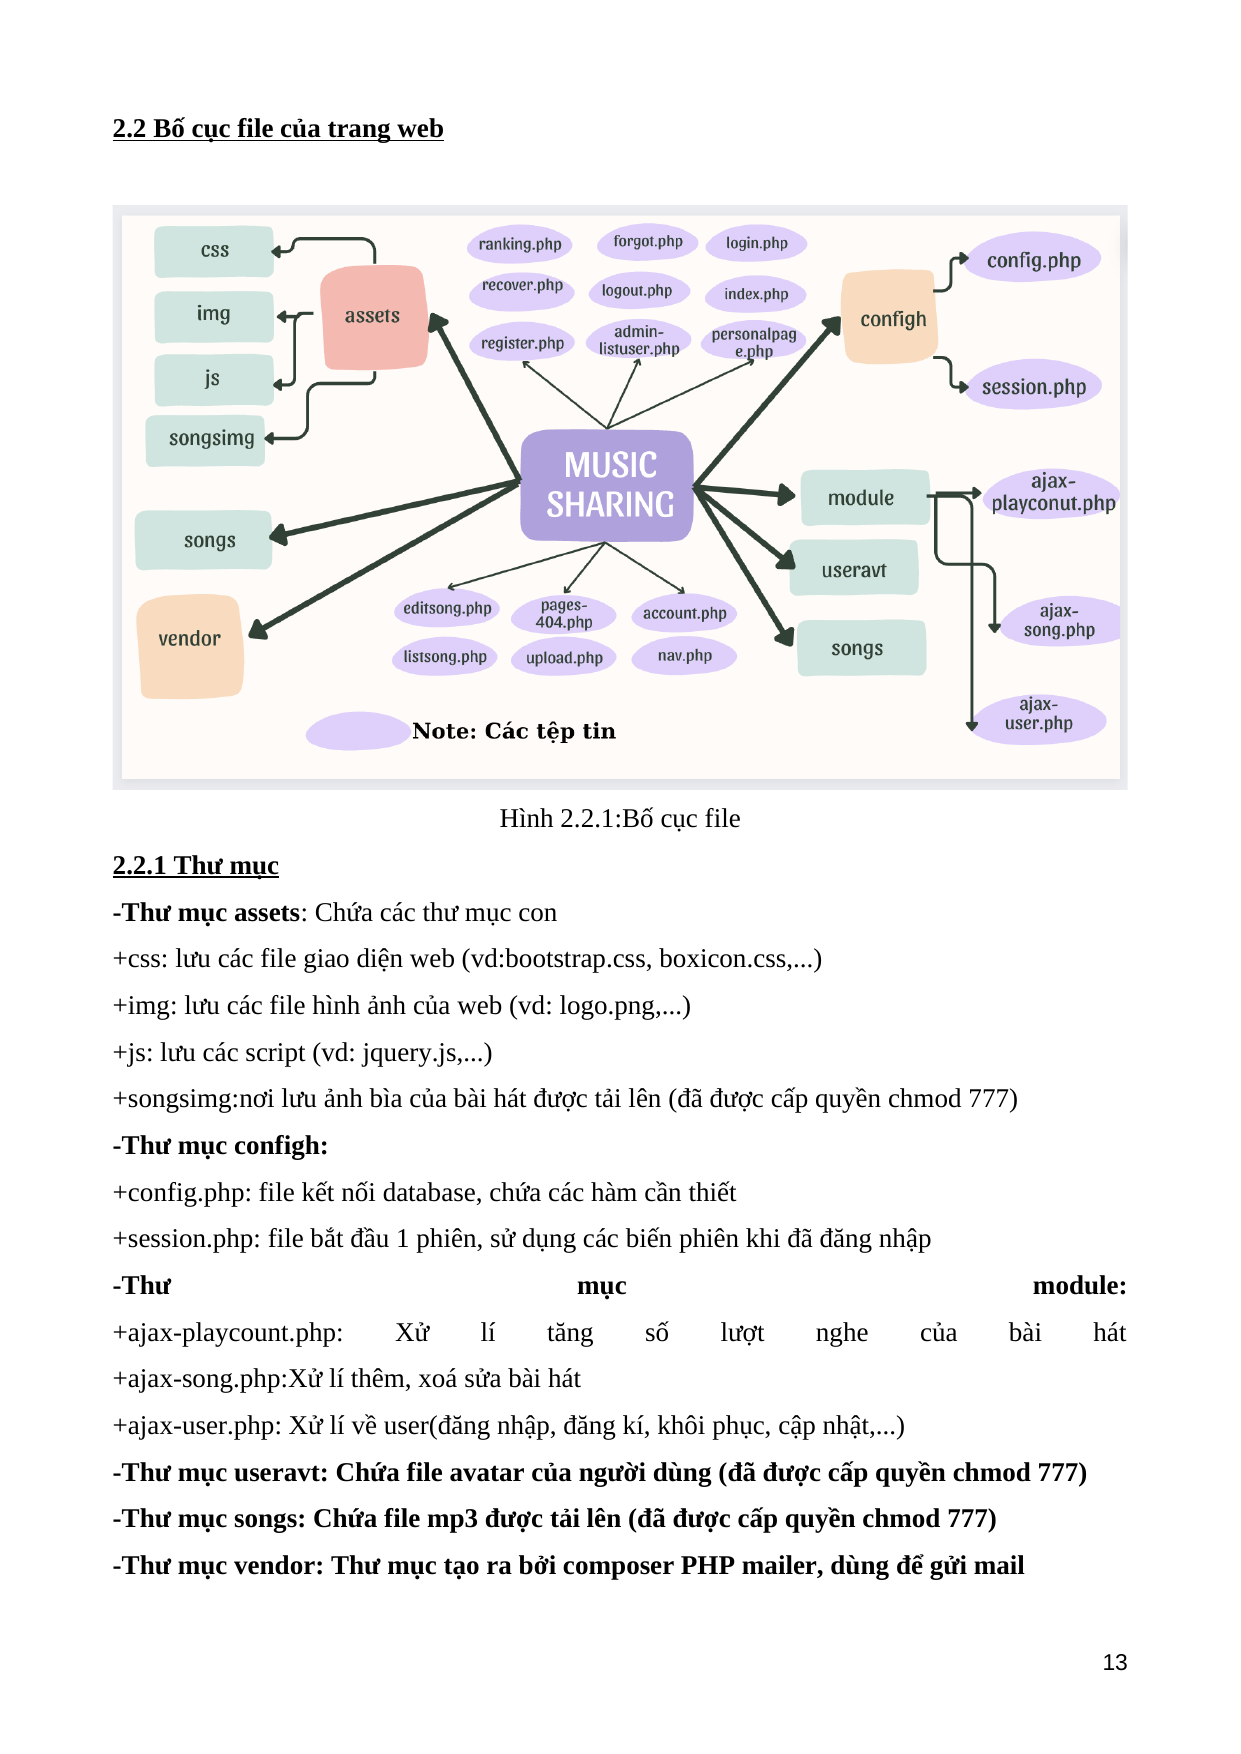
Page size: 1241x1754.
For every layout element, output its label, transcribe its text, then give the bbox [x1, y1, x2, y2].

text +img: lưu các file hình ảnh của web (vd: logo.png,...) [112, 989, 1128, 1020]
text 2.2 Bố cục file của trang web [112, 112, 1128, 144]
text Hình 2.2.1:Bố cục file [112, 802, 1128, 833]
text -Thư mục assets: Chứa các thư mục con [112, 896, 1128, 927]
text -Thư mục vendor: Thư mục tạo ra bởi composer PHP mailer, dùng để gửi mail [112, 1549, 1128, 1580]
text +songsimg:nơi lưu ảnh bìa của bài hát được tải lên (đã được cấp quyền chmod 777) [112, 1082, 1128, 1113]
text +session.php: file bắt đầu 1 phiên, sử dụng các biến phiên khi đã đăng nhập [112, 1222, 1128, 1253]
picture [112, 205, 1128, 790]
text 2.2.1 Thư mục [112, 849, 1128, 880]
text +ajax-user.php: Xử lí về user(đăng nhập, đăng kí, khôi phục, cập nhật,...) [112, 1409, 1128, 1440]
text -Thư mục configh: [112, 1129, 1128, 1160]
text -Thư mục module: +ajax-playcount.php: Xử lí tăng số lượt nghe của bài hát +ajax-song.php:Xử lí thêm, xoá sửa bài hát [112, 1269, 1128, 1393]
text +css: lưu các file giao diện web (vd:bootstrap.css, boxicon.css,...) [112, 942, 1128, 973]
text +config.php: file kết nối database, chứa các hàm cần thiết [112, 1176, 1128, 1207]
text -Thư mục useravt: Chứa file avatar của người dùng (đã được cấp quyền chmod 777) [112, 1456, 1128, 1487]
text -Thư mục songs: Chứa file mp3 được tải lên (đã được cấp quyền chmod 777) [112, 1502, 1128, 1533]
text +js: lưu các script (vd: jquery.js,...) [112, 1036, 1128, 1067]
